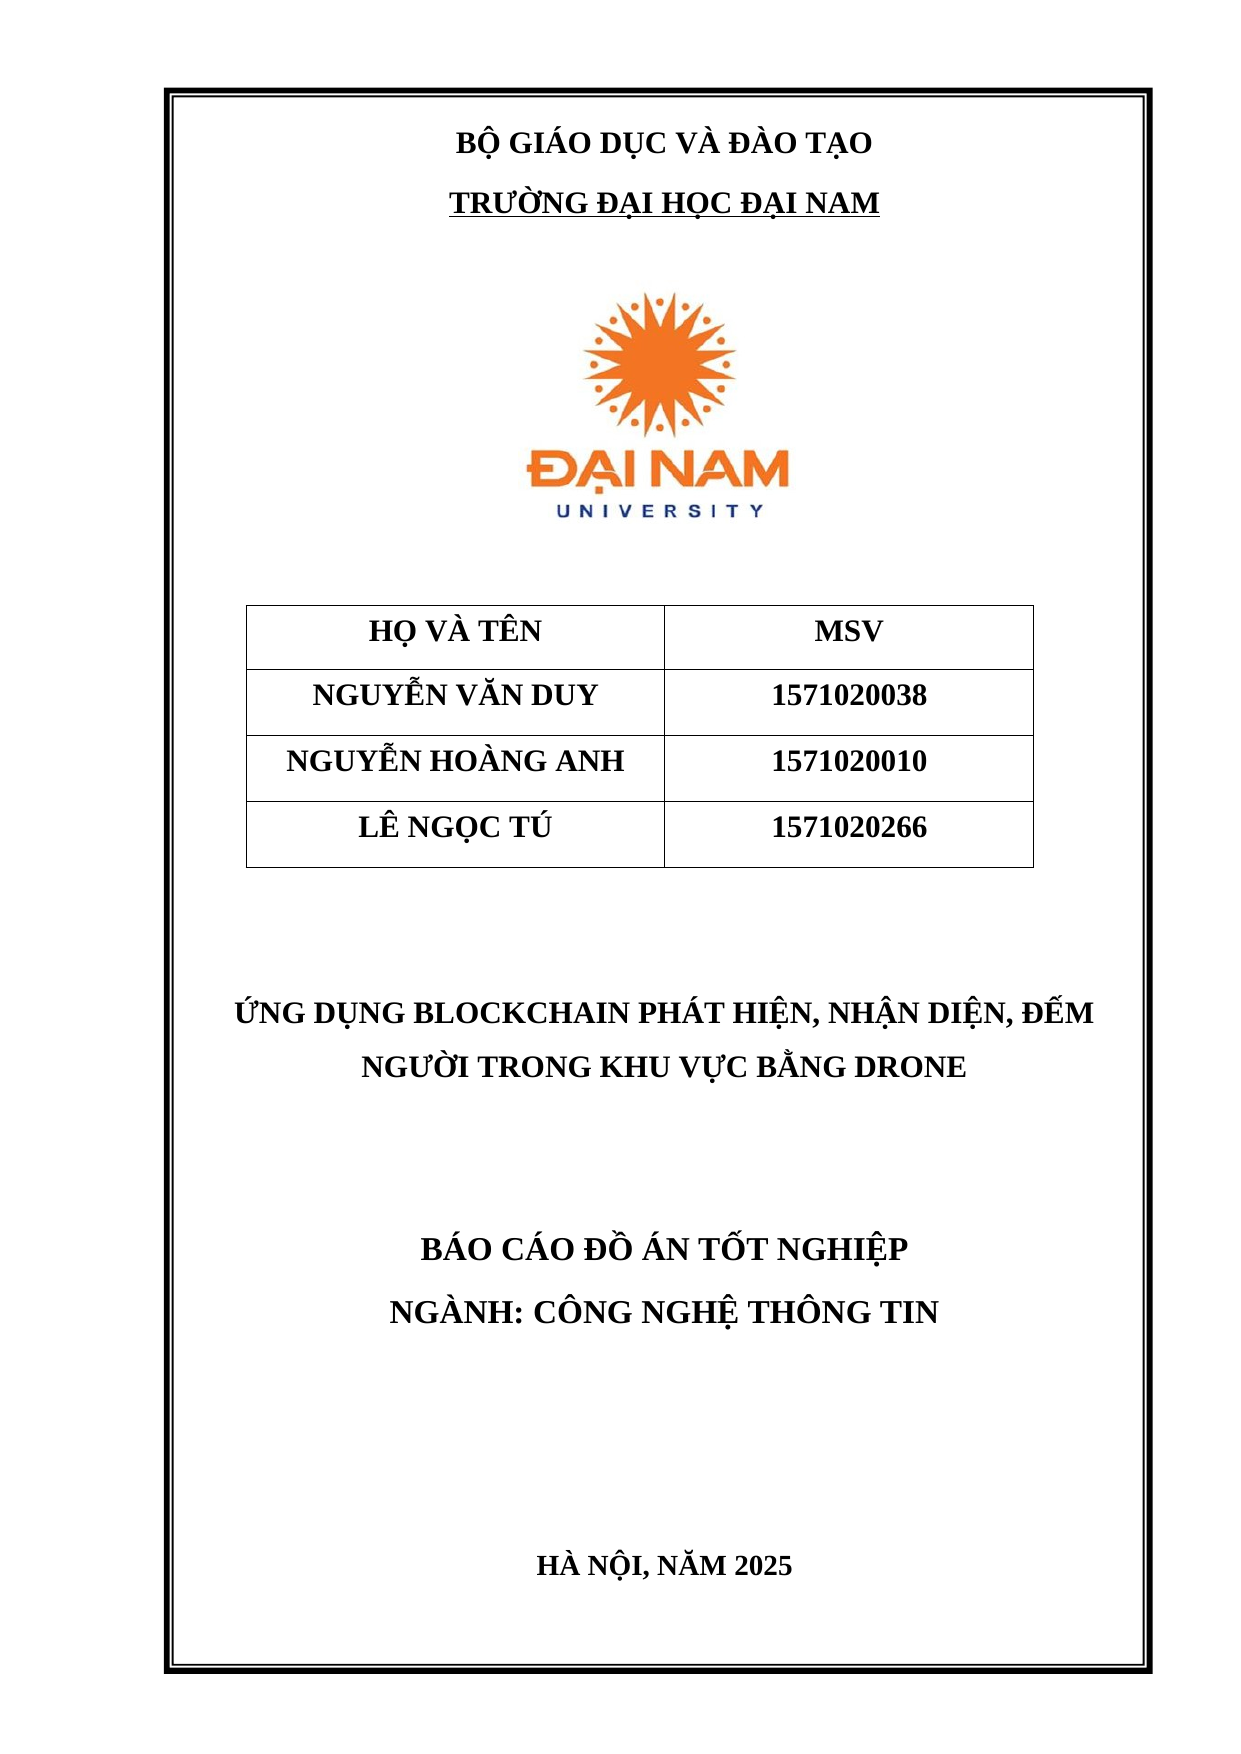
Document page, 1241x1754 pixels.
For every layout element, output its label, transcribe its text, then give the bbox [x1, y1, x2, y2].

table_cell NGUYỄN VĂN DUY [247, 670, 664, 735]
table_cell 1571020038 [665, 670, 1033, 735]
table_cell 1571020266 [665, 802, 1033, 867]
picture [518, 280, 797, 524]
text BÁO CÁO ĐỒ ÁN TỐT NGHIỆP [177, 1229, 1142, 1267]
table_cell LÊ NGỌC TÚ [247, 802, 664, 867]
table_cell NGUYỄN HOÀNG ANH [247, 736, 664, 801]
text HÀ NỘI, NĂM 2025 [177, 1548, 1142, 1581]
table_cell 1571020010 [665, 736, 1033, 801]
text NGÀNH: CÔNG NGHỆ THÔNG TIN [177, 1293, 1142, 1331]
table_header MSV [665, 606, 1033, 669]
table_header HỌ VÀ TÊN [247, 606, 664, 669]
text TRƯỜNG ĐẠI HỌC ĐẠI NAM [177, 184, 1142, 220]
text BỘ GIÁO DỤC VÀ ĐÀO TẠO [177, 124, 1142, 160]
text ỨNG DỤNG BLOCKCHAIN PHÁT HIỆN, NHẬN DIỆN, ĐẾM NGƯỜI TRONG KHU VỰC BẰNG DRONE [177, 995, 1142, 1084]
